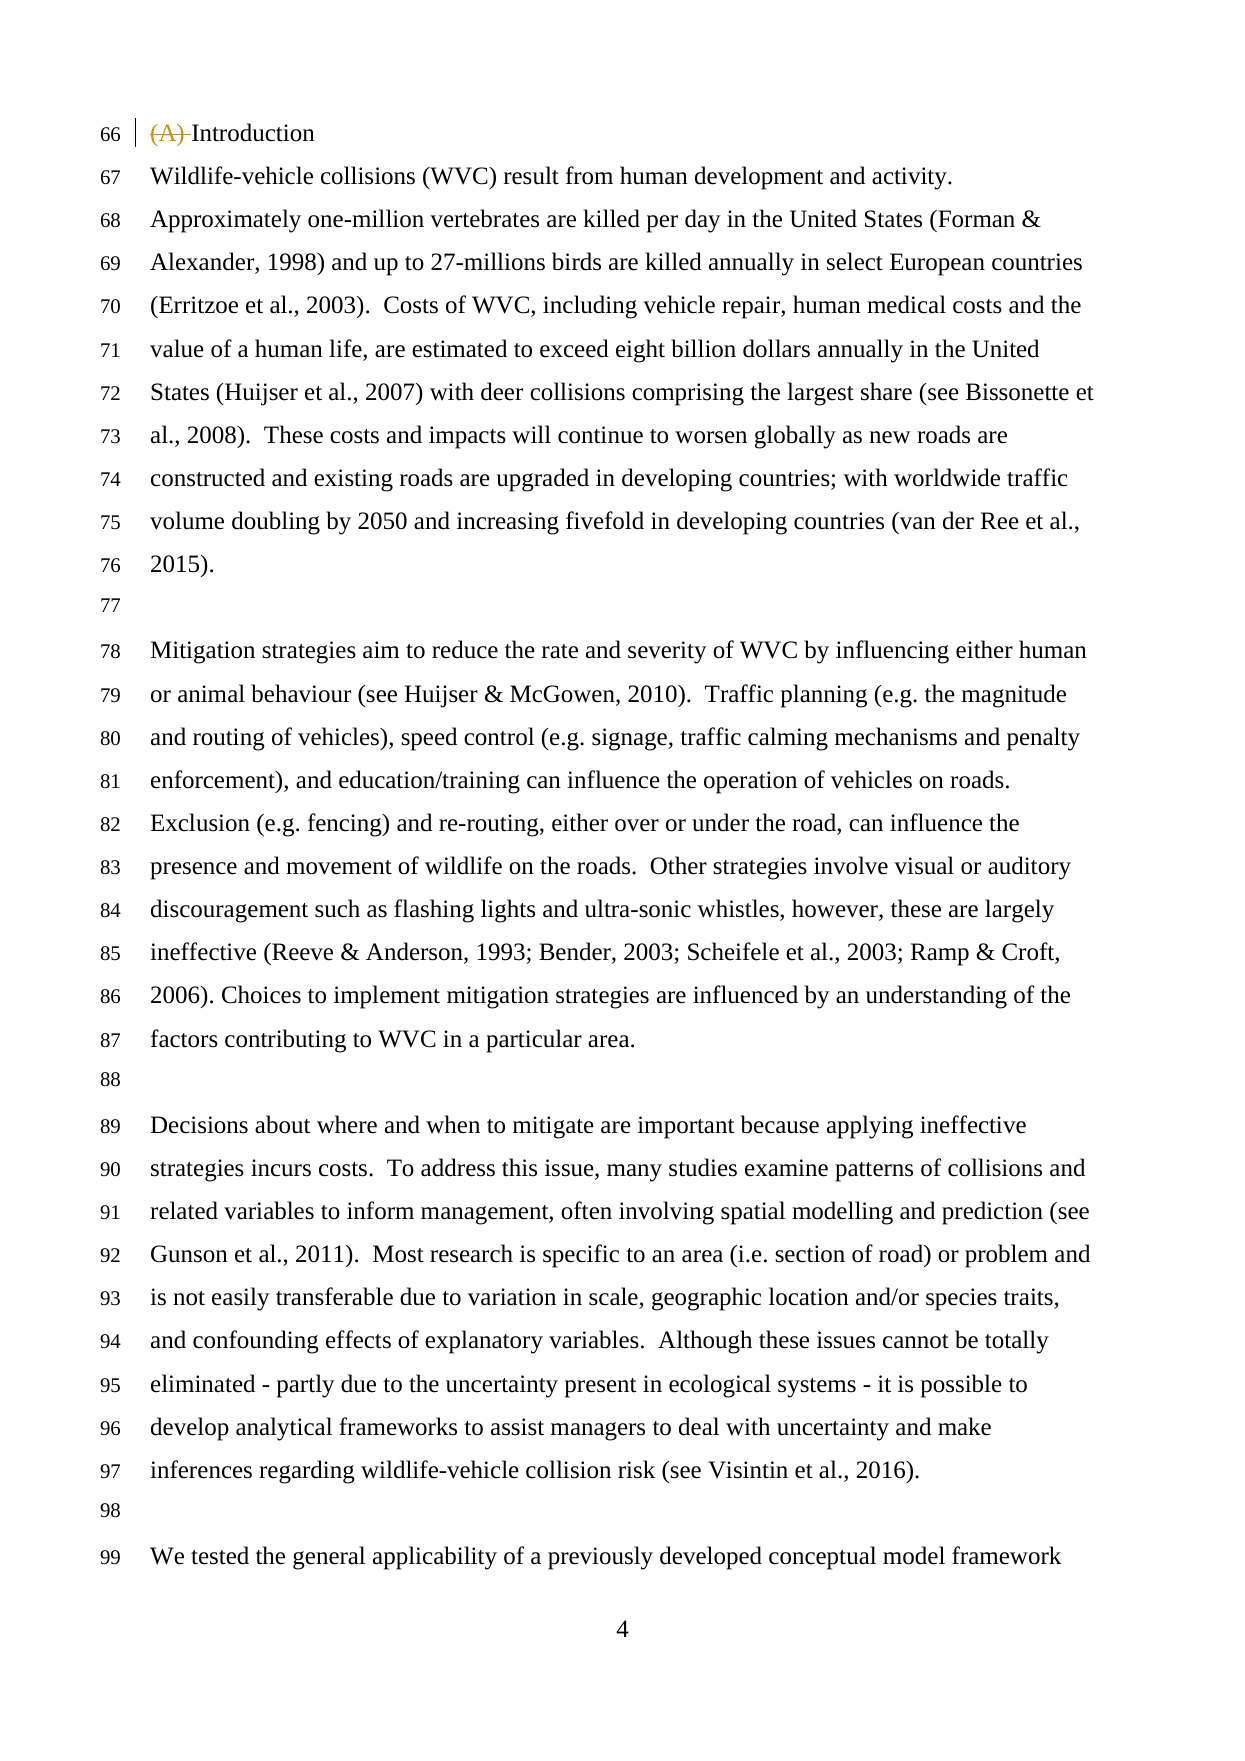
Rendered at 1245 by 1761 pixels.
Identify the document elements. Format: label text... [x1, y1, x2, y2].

text Wildlife-vehicle collisions (WVC) result from human development and activity. Approximately one-million vertebrates are killed per day in the United States (Forman & Alexander, 1998) and up to 27-millions birds are killed annually in select European countries (Erritzoe et al., 2003). Costs of WVC, including vehicle repair, human medical costs and the value of a human life, are estimated to exceed eight billion dollars annually in the United States (Huijser et al., 2007) with deer collisions comprising the largest share (see Bissonette et al., 2008). These costs and impacts will continue to worsen globally as new roads are constructed and existing roads are upgraded in developing countries; with worldwide traffic volume doubling by 2050 and increasing fivefold in developing countries (van der Ree et al., 2015). [150, 161, 1095, 578]
text Introduction [150, 118, 1095, 147]
text Mitigation strategies aim to reduce the rate and severity of WVC by influencing either human or animal behaviour (see Huijser & McGowen, 2010). Traffic planning (e.g. the magnitude and routing of vehicles), speed control (e.g. signage, traffic calming mechanisms and penalty enforcement), and education/training can influence the operation of vehicles on roads. Exclusion (e.g. fencing) and re-routing, either over or under the road, can influence the presence and movement of wildlife on the roads. Other strategies involve visual or auditory discouragement such as flashing lights and ultra-sonic whistles, however, these are largely ineffective (Reeve & Anderson, 1993; Bender, 2003; Scheifele et al., 2003; Ramp & Croft, 2006). Choices to implement mitigation strategies are influenced by an understanding of the factors contributing to WVC in a particular area. [150, 636, 1095, 1052]
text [150, 1541, 1095, 1570]
text Decisions about where and when to mitigate are important because applying ineffective strategies incurs costs. To address this issue, many studies examine patterns of collisions and related variables to inform management, often involving spatial modelling and prediction (see Gunson et al., 2011). Most research is specific to an area (i.e. section of road) or problem and is not easily transferable due to variation in scale, geographic location and/or species traits, and confounding effects of explanatory variables. Although these issues cannot be totally eliminated - partly due to the uncertainty present in ecological systems - it is possible to develop analytical frameworks to assist managers to deal with uncertainty and make inferences regarding wildlife-vehicle collision risk (see Visintin et al., 2016). [150, 1110, 1095, 1484]
